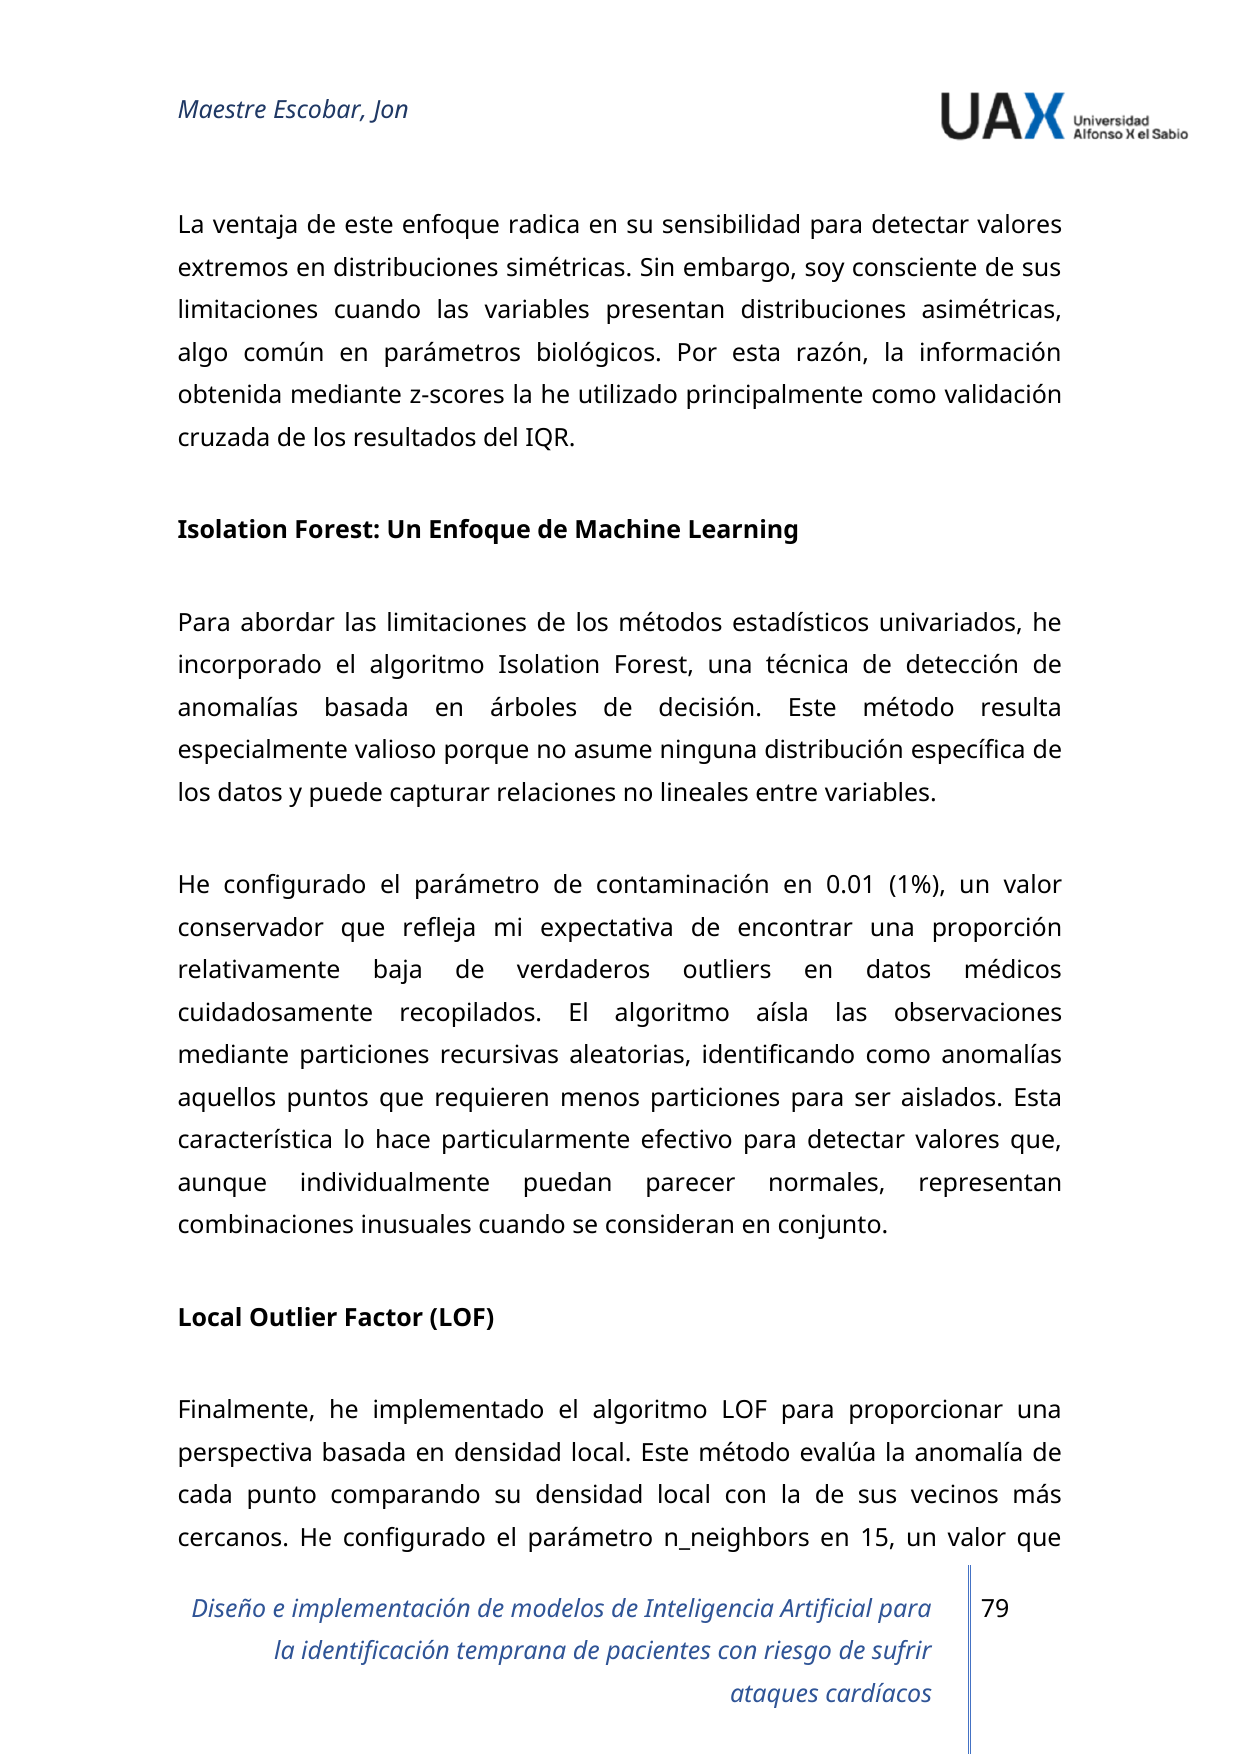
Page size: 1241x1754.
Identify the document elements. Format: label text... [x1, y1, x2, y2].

text Isolation Forest: Un Enfoque de Machine Learning [177, 512, 1063, 546]
text La ventaja de este enfoque radica en su sensibilidad para detectar valores extremos en distribuciones simétricas. Sin embargo, soy consciente de sus limitaciones cuando las variables presentan distribuciones asimétricas, algo común en parámetros biológicos. Por esta razón, la información obtenida mediante z-scores la he utilizado principalmente como validación cruzada de los resultados del IQR. [177, 207, 1063, 453]
text Local Outlier Factor (LOF) [177, 1299, 1063, 1333]
text Para abordar las limitaciones de los métodos estadísticos univariados, he incorporado el algoritmo Isolation Forest, una técnica de detección de anomalías basada en árboles de decisión. Este método resulta especialmente valioso porque no asume ninguna distribución específica de los datos y puede capturar relaciones no lineales entre variables. [177, 604, 1063, 808]
picture [940, 89, 1192, 144]
text He configurado el parámetro de contaminación en 0.01 (1%), un valor conservador que refleja mi expectativa de encontrar una proporción relativamente baja de verdaderos outliers en datos médicos cuidadosamente recopilados. El algoritmo aísla las observaciones mediante particiones recursivas aleatorias, identificando como anomalías aquellos puntos que requieren menos particiones para ser aislados. Esta característica lo hace particularmente efectivo para detectar valores que, aunque individualmente puedan parecer normales, representan combinaciones inusuales cuando se consideran en conjunto. [177, 867, 1063, 1241]
